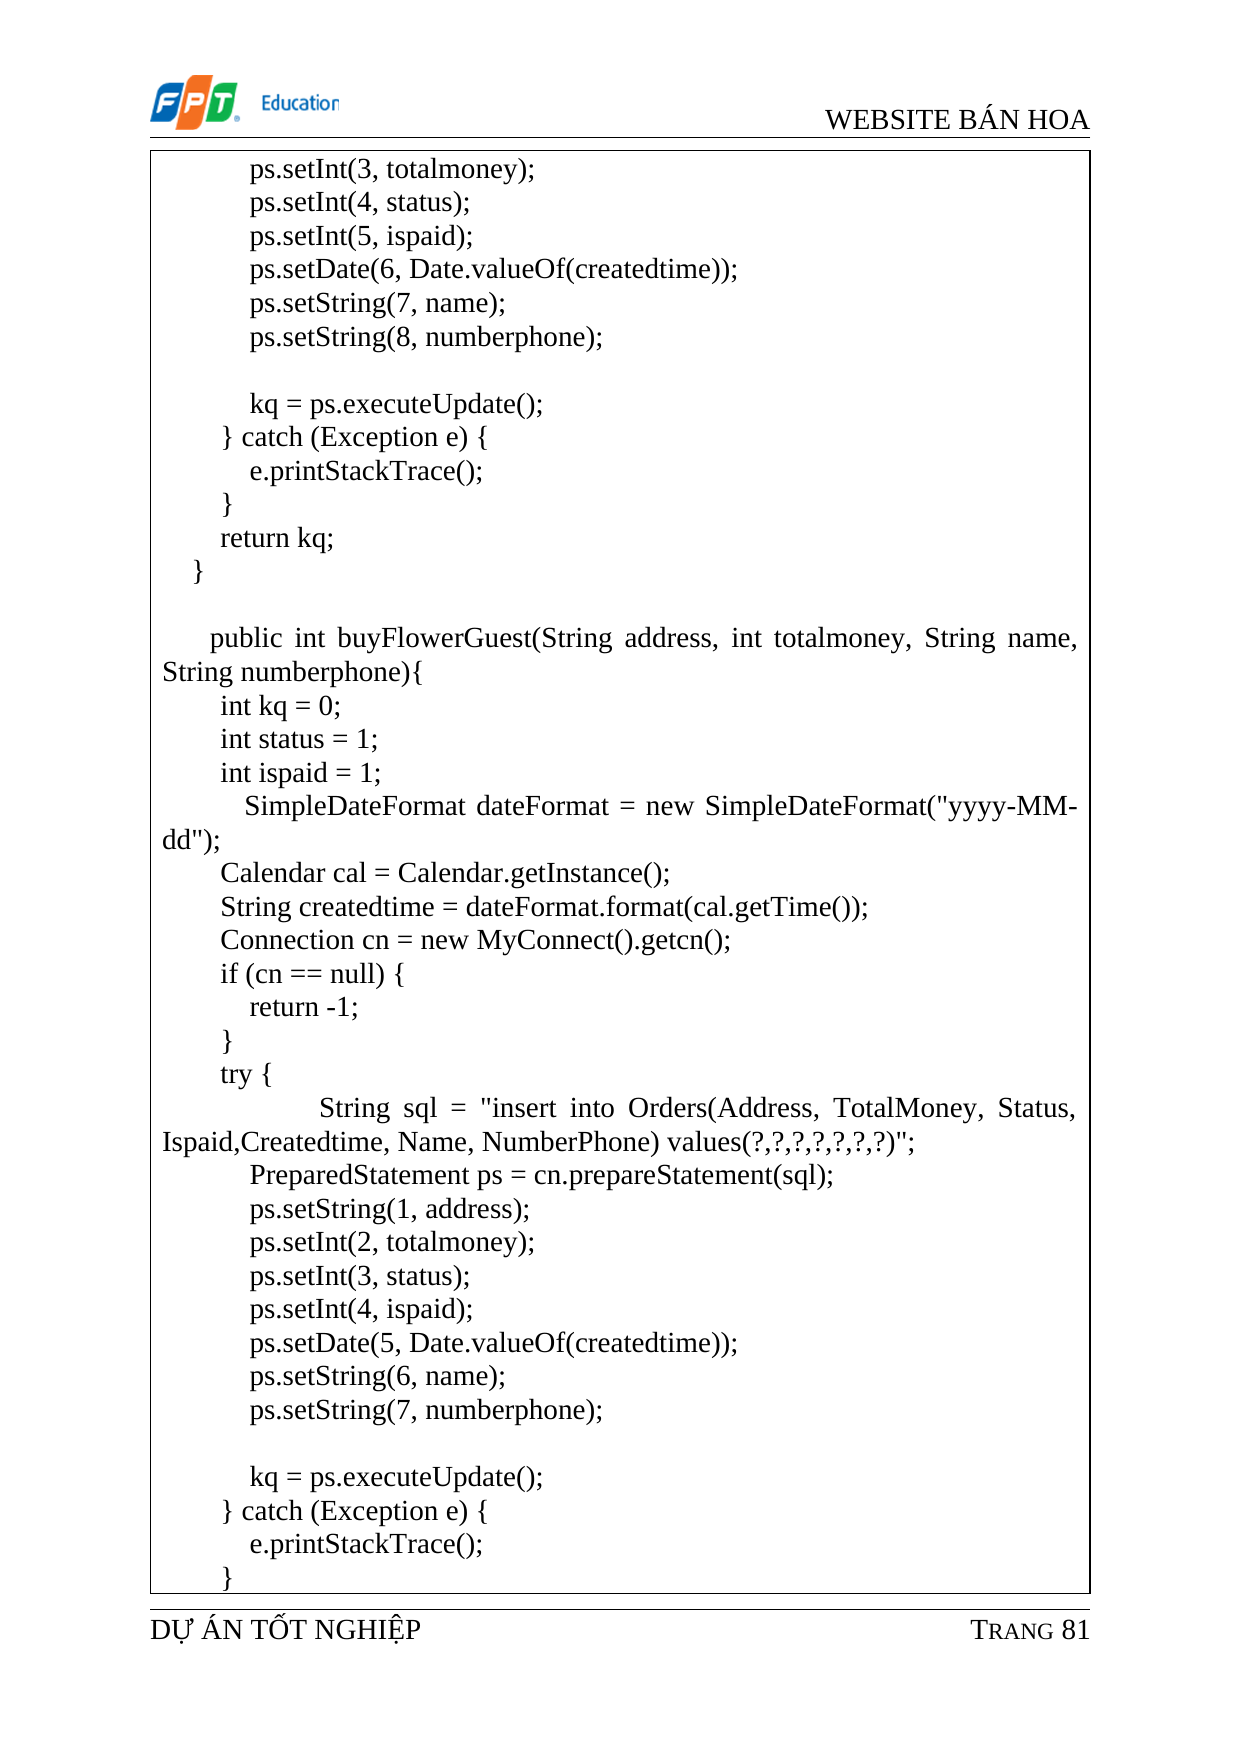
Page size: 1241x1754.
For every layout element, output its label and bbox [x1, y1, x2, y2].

picture [150, 75, 339, 130]
table_header [151, 151, 1089, 1593]
